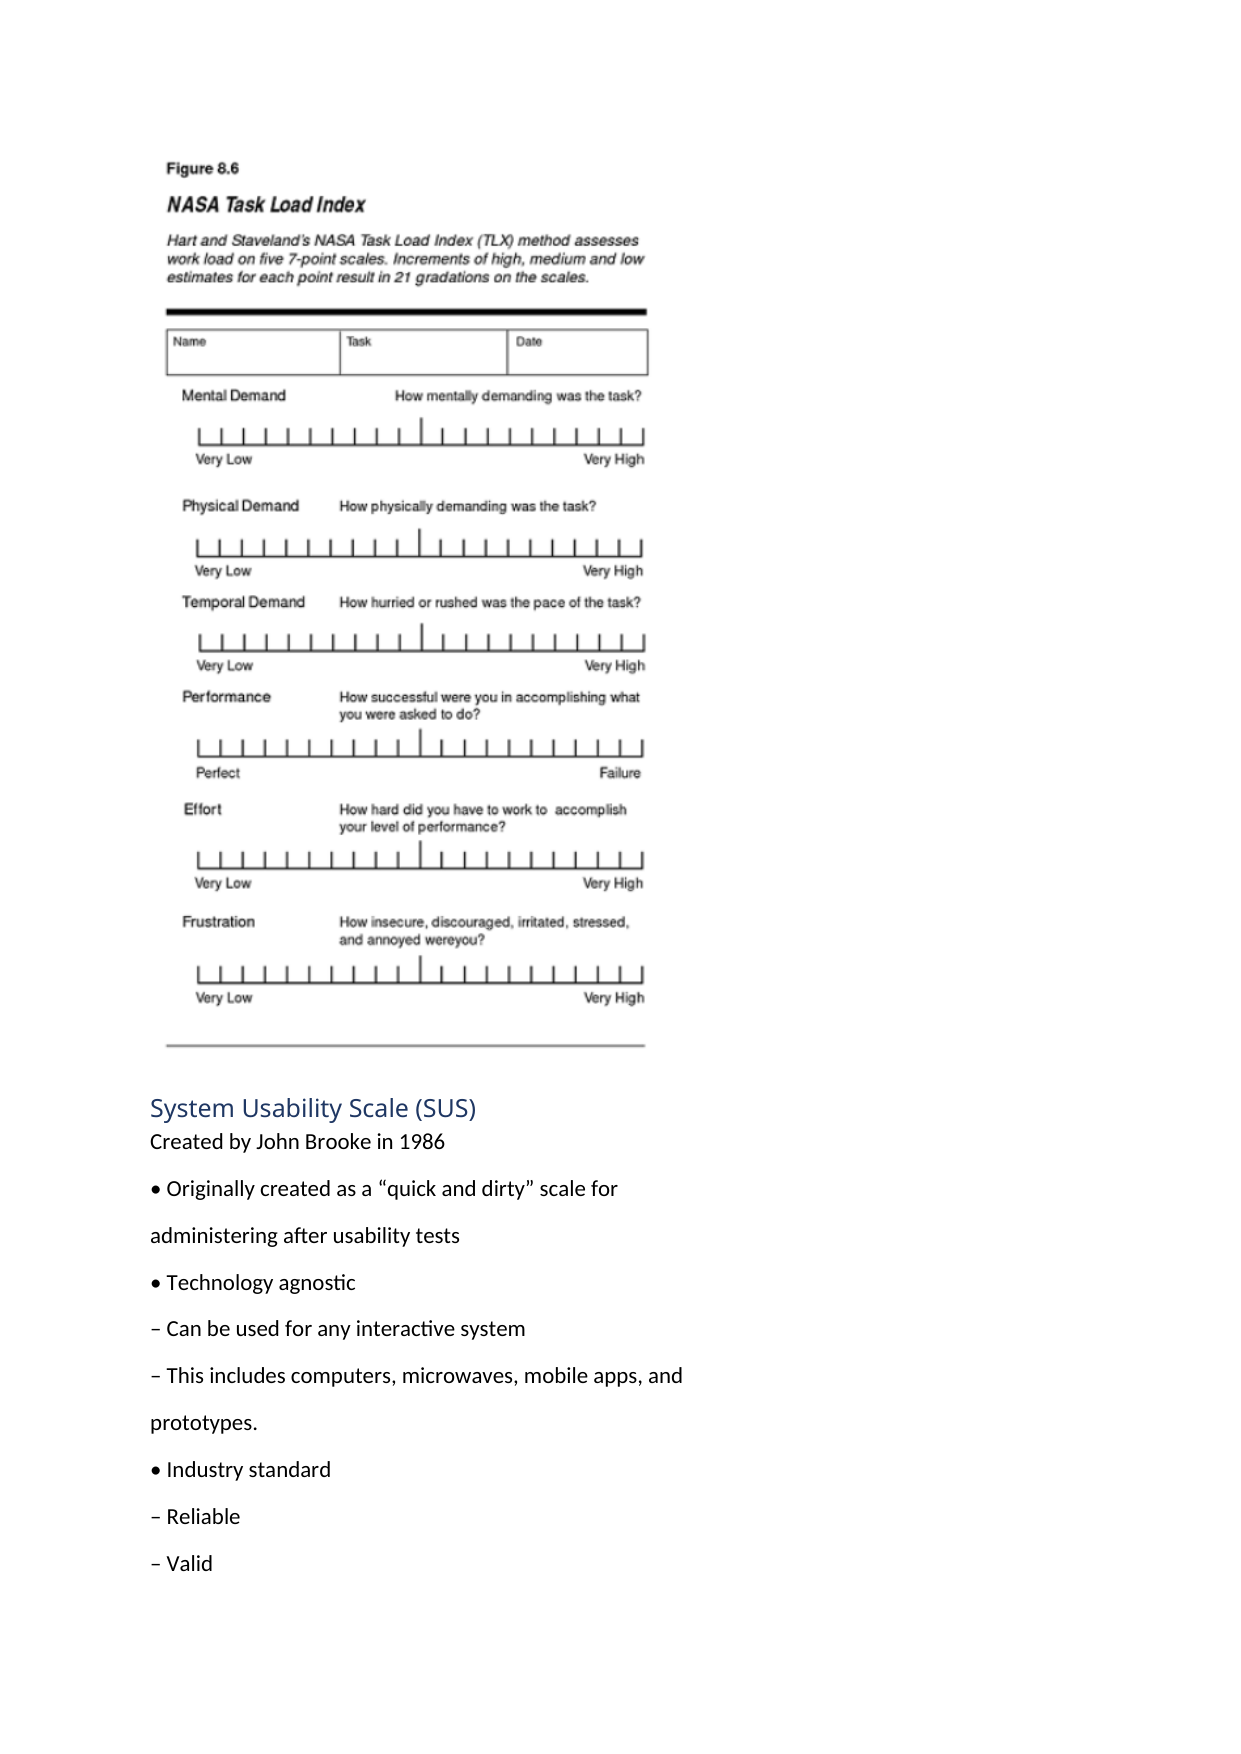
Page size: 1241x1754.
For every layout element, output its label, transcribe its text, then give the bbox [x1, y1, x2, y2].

text administering after usability tests [150, 1221, 1090, 1249]
text – Can be used for any interactive system [150, 1314, 1090, 1342]
text – This includes computers, microwaves, mobile apps, and [150, 1361, 1090, 1389]
text System Usability Scale (SUS) Created by John Brooke in 1986 [150, 1091, 1090, 1155]
text – Valid [150, 1549, 1090, 1577]
text – Reliable [150, 1502, 1090, 1530]
text • Technology agnostic [150, 1268, 1090, 1296]
text prototypes. [150, 1408, 1090, 1436]
text • Industry standard [150, 1455, 1090, 1483]
picture [150, 150, 688, 1072]
text • Originally created as a “quick and dirty” scale for [150, 1174, 1090, 1202]
